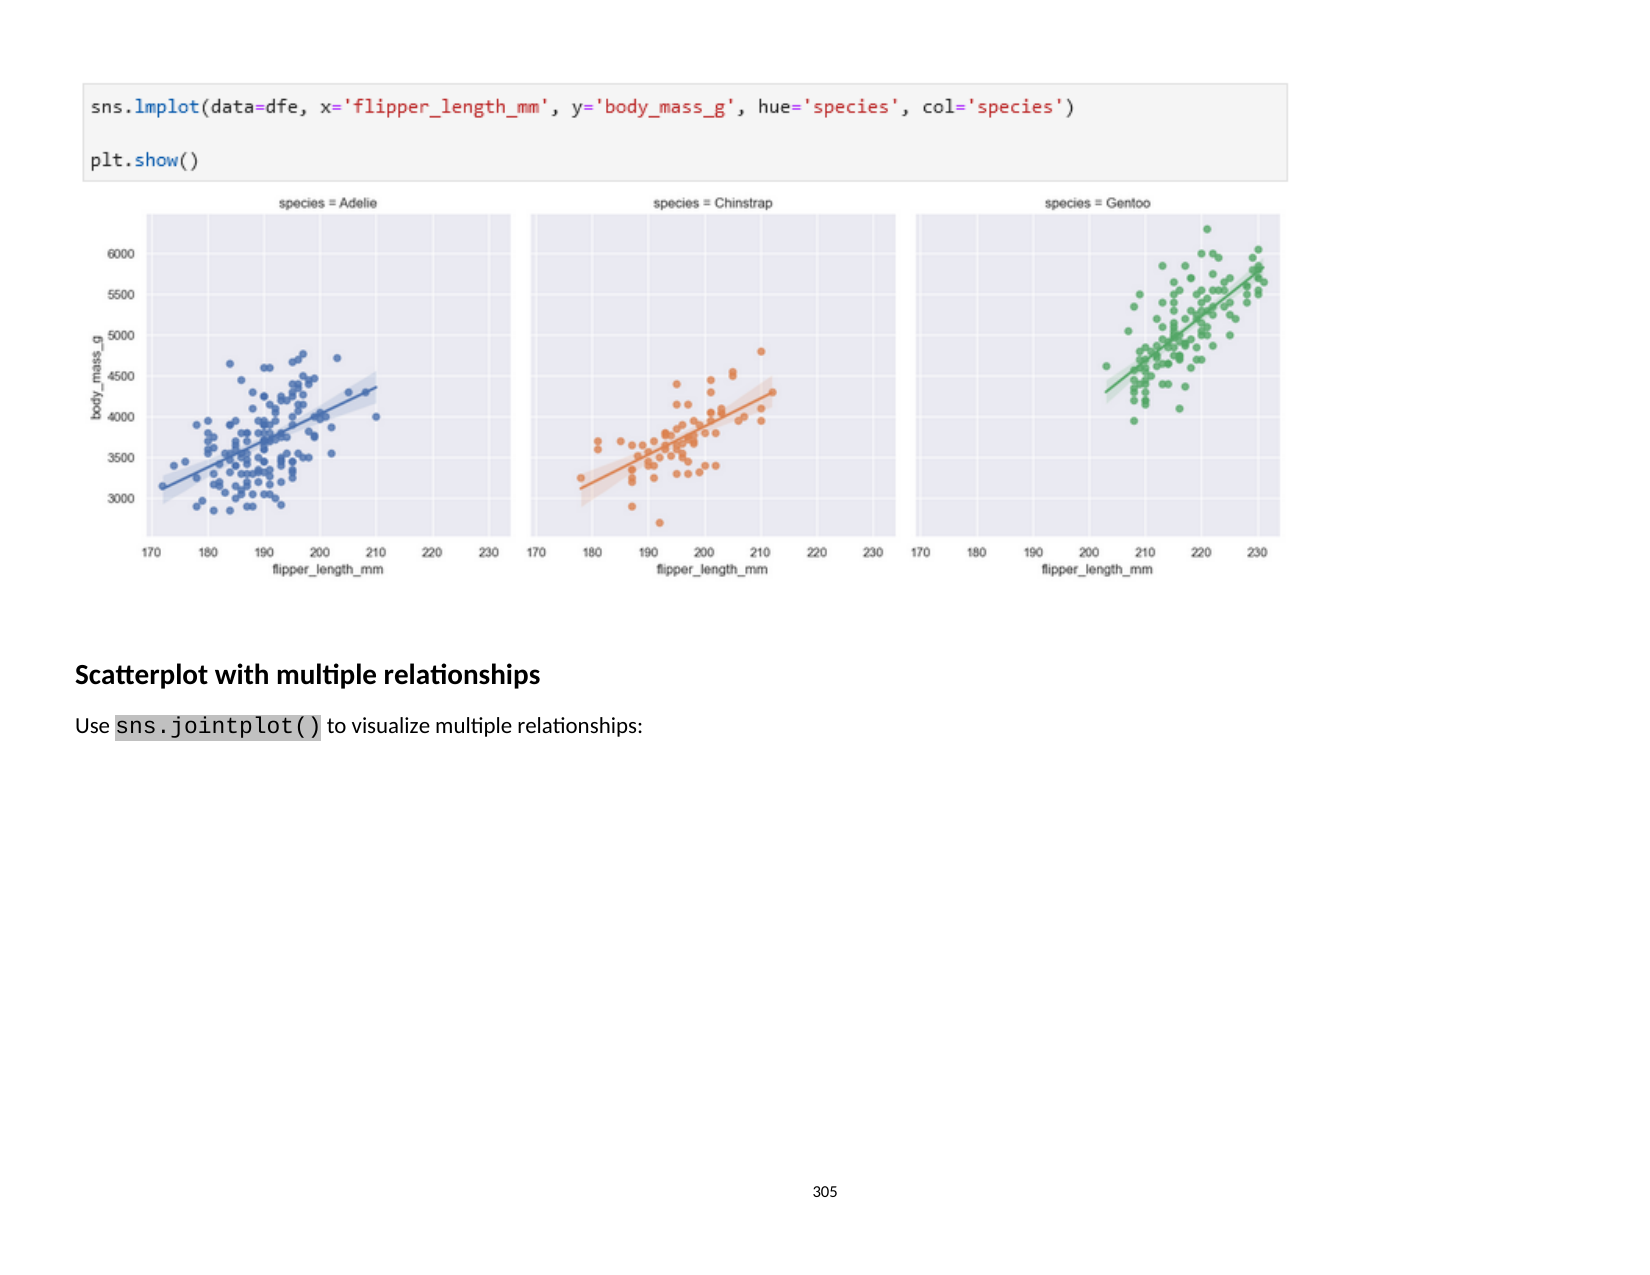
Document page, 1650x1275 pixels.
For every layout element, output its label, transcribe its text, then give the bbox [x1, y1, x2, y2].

picture [75, 75, 1293, 591]
text Use sns.jointplot() to visualize multiple relationships: [75, 711, 1575, 741]
text Scatterplot with multiple relationships [75, 656, 1575, 692]
